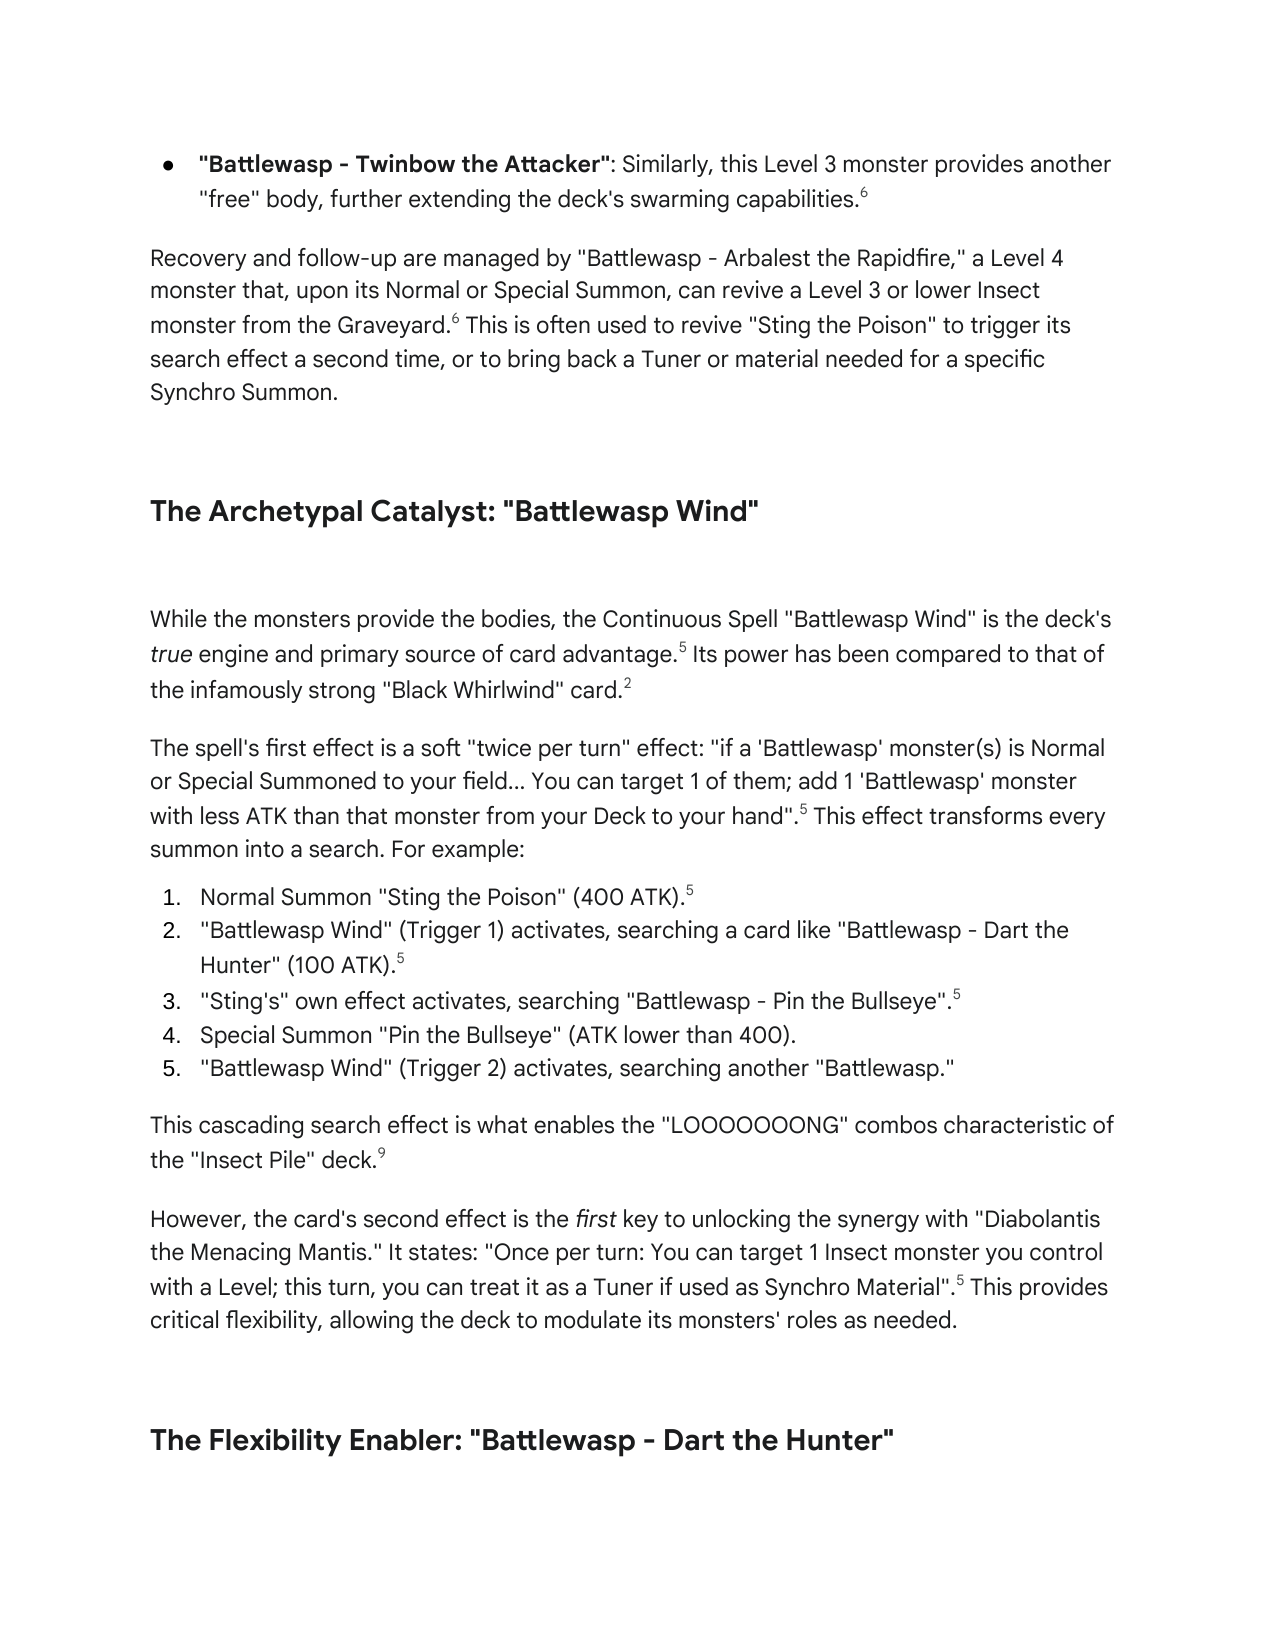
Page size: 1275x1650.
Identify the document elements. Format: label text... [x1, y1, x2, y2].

list "Battlewasp Wind" (Trigger 1) activates, searching a card like "Battlewasp - Dart the Hunter" (100 ATK).5 [162, 917, 1125, 981]
text While the monsters provide the bodies, the Continuous Spell "Battlewasp Wind" is the deck's true engine and primary source of card advantage.5 Its power has been compared to that of the infamously strong "Black Whirlwind" card.2 [150, 605, 1125, 705]
list "Sting's" own effect activates, searching "Battlewasp - Pin the Bullseye".5 [162, 986, 1125, 1017]
text However, the card's second effect is the first key to unlocking the synergy with "Diabolantis the Menacing Mantis." It states: "Once per turn: You can target 1 Insect monster you control with a Level; this turn, you can treat it as a Tuner if used as Synchro Material".5 This provides critical flexibility, allowing the deck to modulate its monsters' roles as needed. [150, 1206, 1125, 1335]
list "Battlewasp Wind" (Trigger 2) activates, searching another "Battlewasp." [162, 1054, 1125, 1083]
list Special Summon "Pin the Bullseye" (ATK lower than 400). [162, 1021, 1125, 1050]
list "Battlewasp - Twinbow the Attacker": Similarly, this Level 3 monster provides another "free" body, further extending the deck's swarming capabilities.6 [161, 150, 1125, 214]
text This cascading search effect is what enables the "LOOOOOOONG" combos characteristic of the "Insect Pile" deck.9 [150, 1112, 1125, 1176]
subtitle The Flexibility Enabler: "Battlewasp - Dart the Hunter" [150, 1422, 1125, 1459]
subtitle The Archetypal Catalyst: "Battlewasp Wind" [150, 493, 1125, 530]
text The spell's first effect is a soft "twice per turn" effect: "if a 'Battlewasp' monster(s) is Normal or Special Summoned to your field... You can target 1 of them; add 1 'Battlewasp' monster with less ATK than that monster from your Deck to your hand".5 This effect transforms every summon into a search. For example: [150, 734, 1125, 864]
text Recovery and follow-up are managed by "Battlewasp - Arbalest the Rapidfire," a Level 4 monster that, upon its Normal or Special Summon, can revive a Level 3 or lower Insect monster from the Graveyard.6 This is often used to revive "Sting the Poison" to trigger its search effect a second time, or to bring back a Tuner or material needed for a specific Synchro Summon. [150, 244, 1125, 406]
list Normal Summon "Sting the Poison" (400 ATK).5 [162, 881, 1125, 912]
